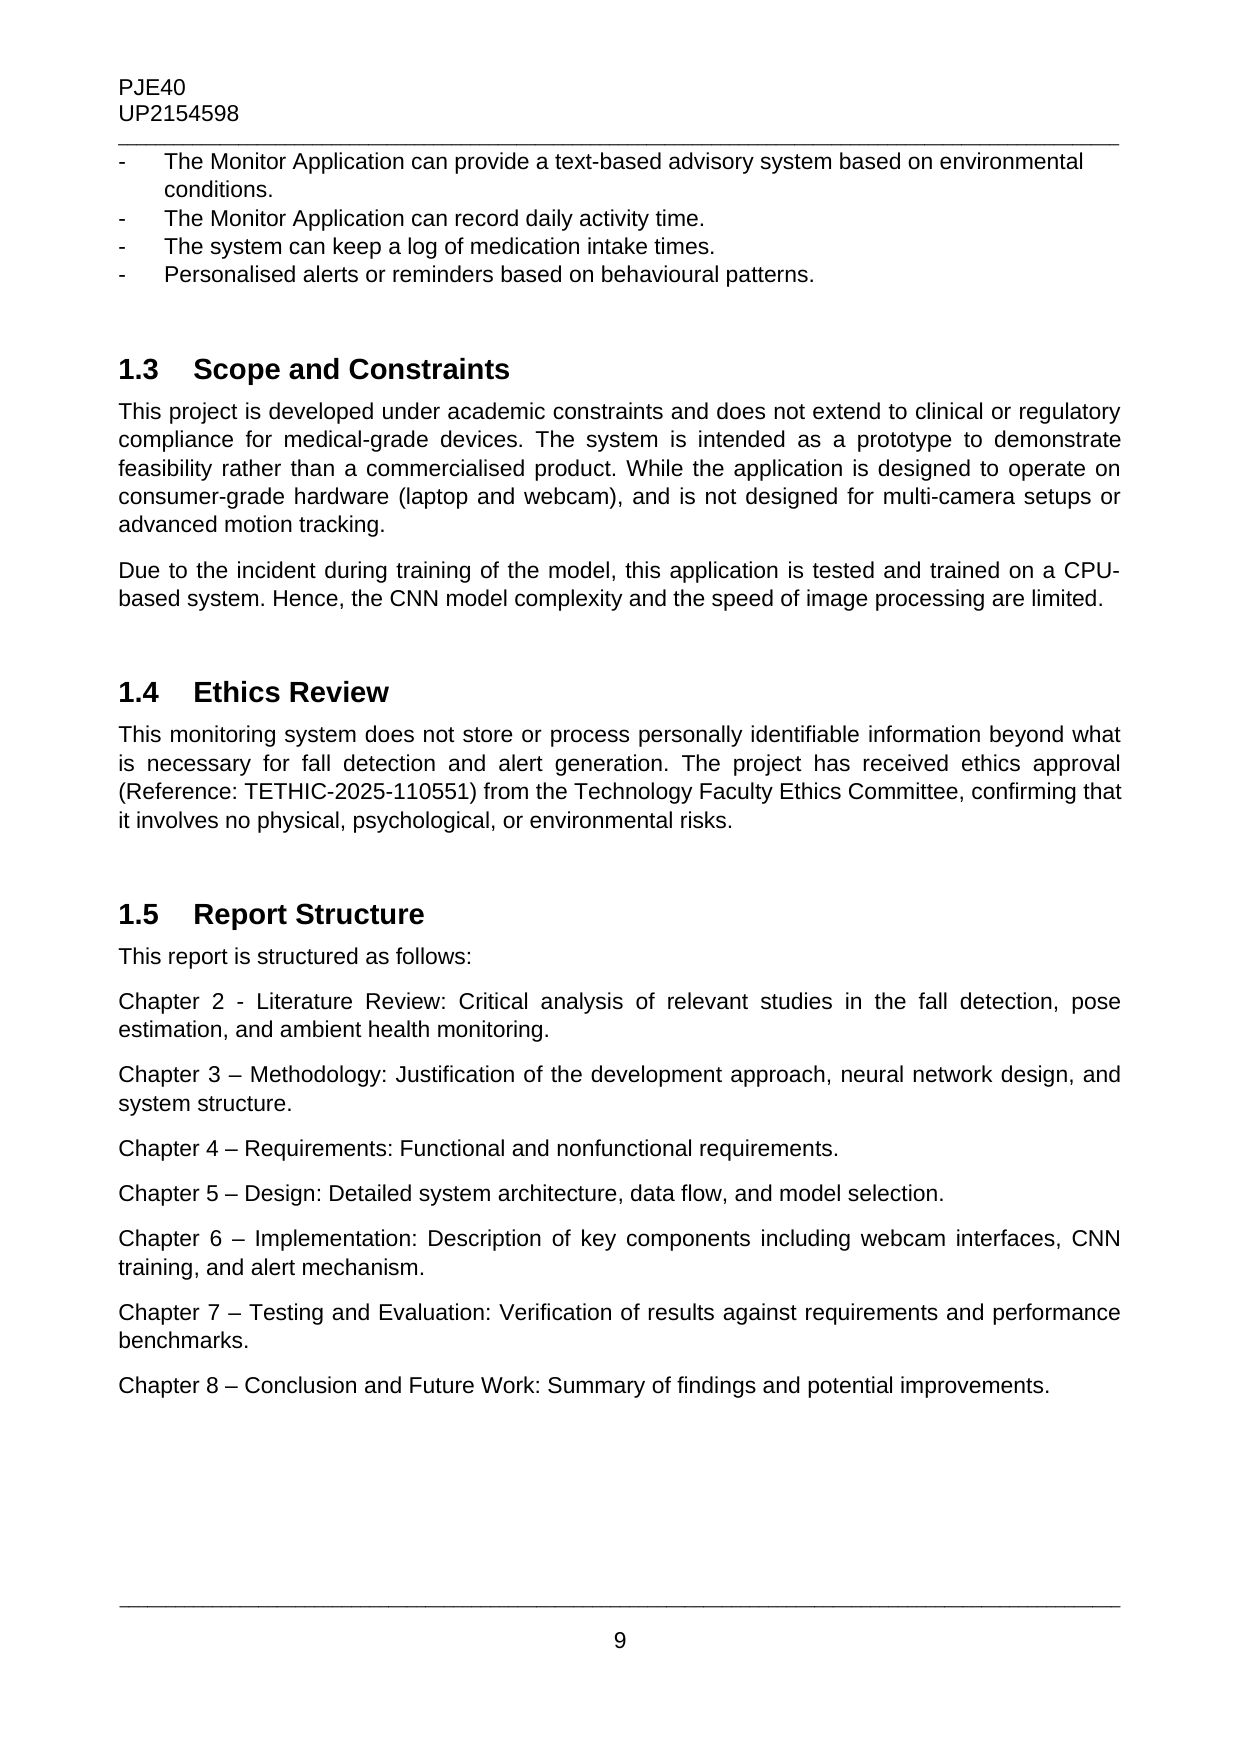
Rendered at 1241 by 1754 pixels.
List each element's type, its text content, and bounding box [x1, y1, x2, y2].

text Chapter 3 – Methodology: Justification of the development approach, neural network design, and system structure. [118, 1061, 1122, 1116]
list The Monitor Application can record daily activity time. [118, 204, 1122, 231]
text Chapter 5 – Design: Detailed system architecture, data flow, and model selection. [118, 1180, 1122, 1206]
text Chapter 7 – Testing and Evaluation: Verification of results against requirements and performance benchmarks. [118, 1299, 1122, 1353]
text Chapter 8 – Conclusion and Future Work: Summary of findings and potential improvements. [118, 1372, 1122, 1399]
subtitle 1.5 Report Structure [118, 897, 1122, 930]
text Chapter 6 – Implementation: Description of key components including webcam interfaces, CNN training, and alert mechanism. [118, 1225, 1122, 1280]
text Chapter 2 - Literature Review: Critical analysis of relevant studies in the fall detection, pose estimation, and ambient health monitoring. [118, 988, 1122, 1043]
text This monitoring system does not store or process personally identifiable information beyond what is necessary for fall detection and alert generation. The project has received ethics approval (Reference: TETHIC-2025-110551) from the Technology Faculty Ethics Committee, confirming that it involves no physical, psychological, or environmental risks. [118, 721, 1122, 833]
subtitle 1.3 Scope and Constraints [118, 352, 1122, 385]
text Chapter 4 – Requirements: Functional and nonfunctional requirements. [118, 1135, 1122, 1161]
text This project is developed under academic constraints and does not extend to clinical or regulatory compliance for medical-grade devices. The system is intended as a prototype to demonstrate feasibility rather than a commercialised product. While the application is designed to operate on consumer-grade hardware (laptop and webcam), and is not designed for multi-camera setups or advanced motion tracking. [118, 398, 1122, 538]
subtitle 1.4 Ethics Review [118, 675, 1122, 709]
list The system can keep a log of medication intake times. [118, 233, 1122, 259]
text This report is structured as follows: [118, 943, 1122, 969]
list Personalised alerts or reminders based on behavioural patterns. [118, 261, 1122, 288]
text Due to the incident during training of the model, this application is tested and trained on a CPU-based system. Hence, the CNN model complexity and the speed of image processing are limited. [118, 557, 1122, 611]
list The Monitor Application can provide a text-based advisory system based on environmental conditions. [118, 148, 1122, 202]
